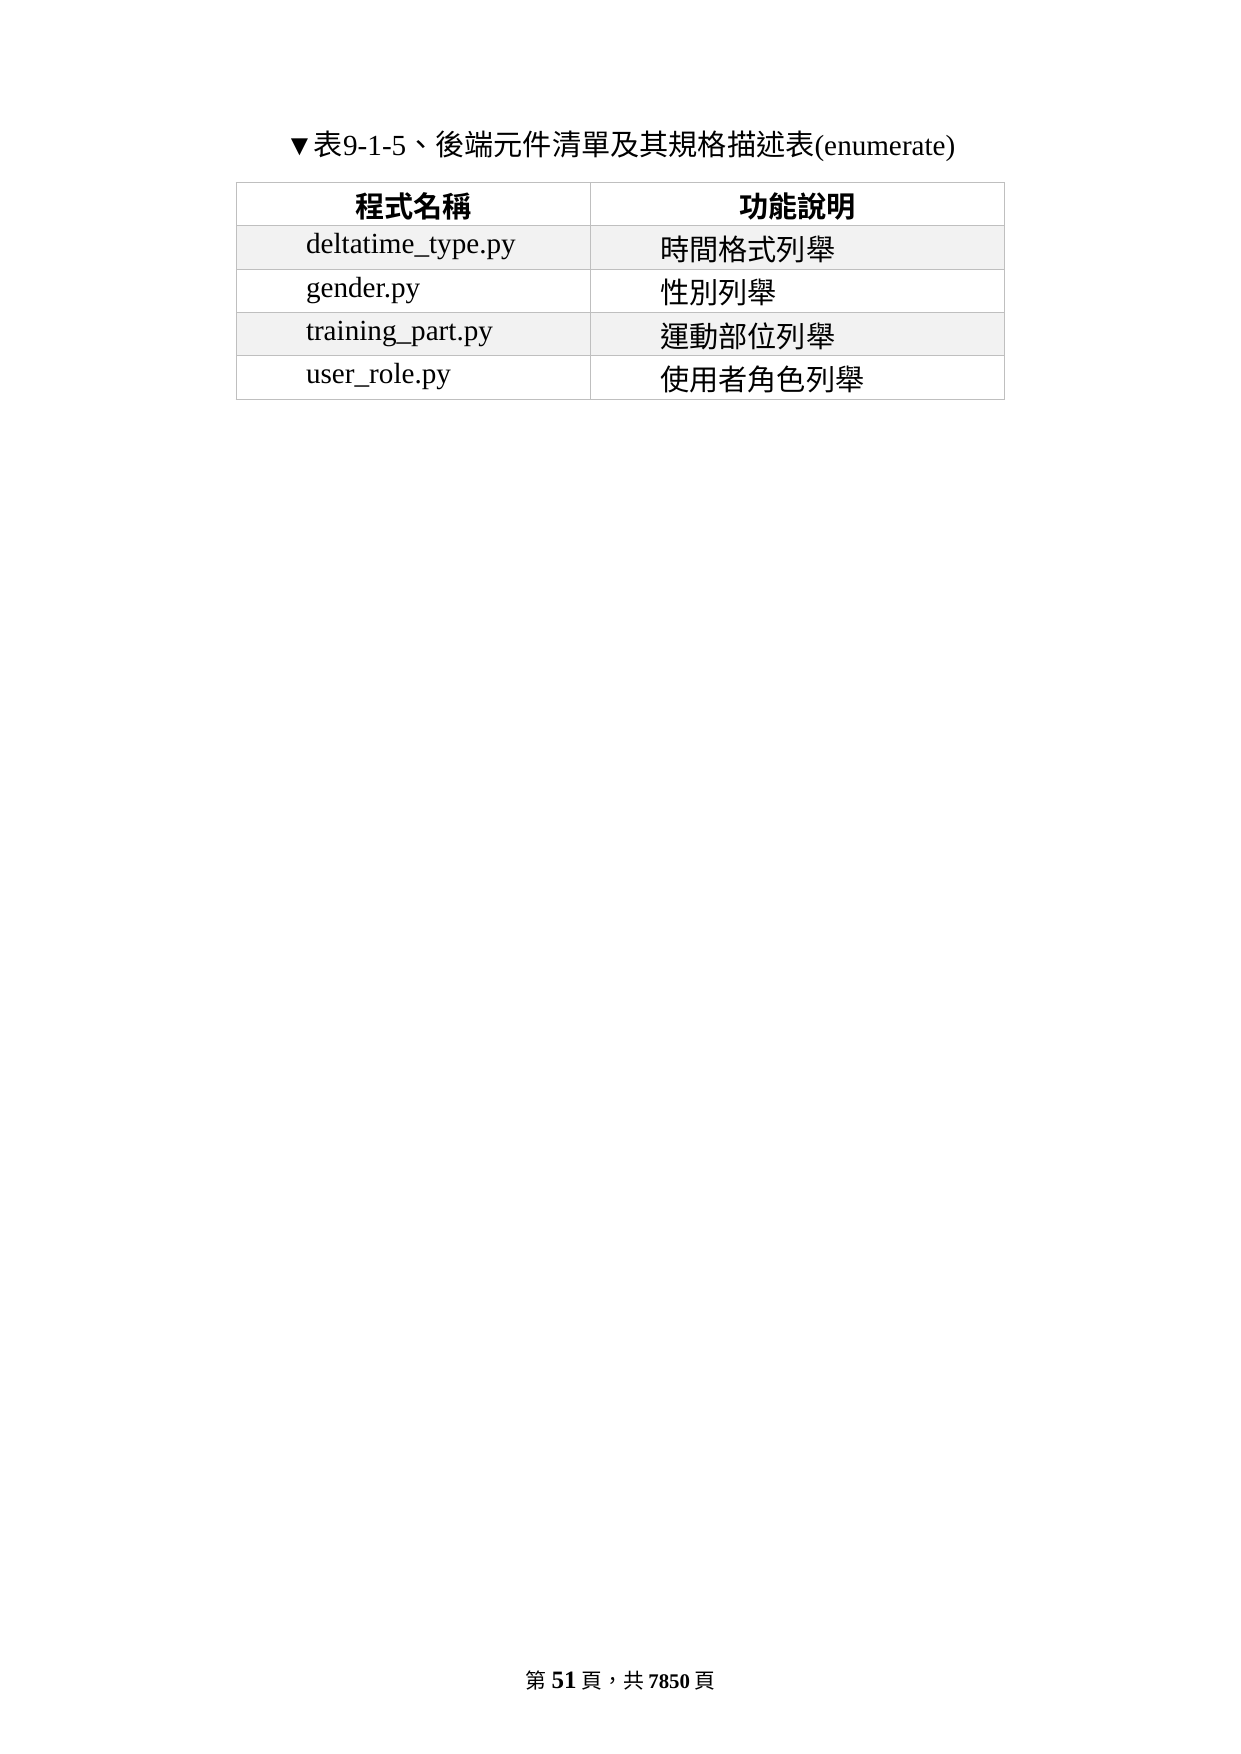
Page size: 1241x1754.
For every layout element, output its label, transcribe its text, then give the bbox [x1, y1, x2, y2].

table_cell user_role.py [237, 356, 590, 399]
table_cell deltatime_type.py [237, 226, 590, 269]
table_cell 使用者角色列舉 [591, 356, 1004, 399]
table_cell 運動部位列舉 [591, 313, 1004, 355]
table_cell 性別列舉 [591, 270, 1004, 312]
table_cell 時間格式列舉 [591, 226, 1004, 269]
table_header 功能說明 [591, 183, 1004, 225]
table_cell gender.py [237, 270, 590, 312]
table_header 程式名稱 [237, 183, 590, 225]
table_cell training_part.py [237, 313, 590, 355]
